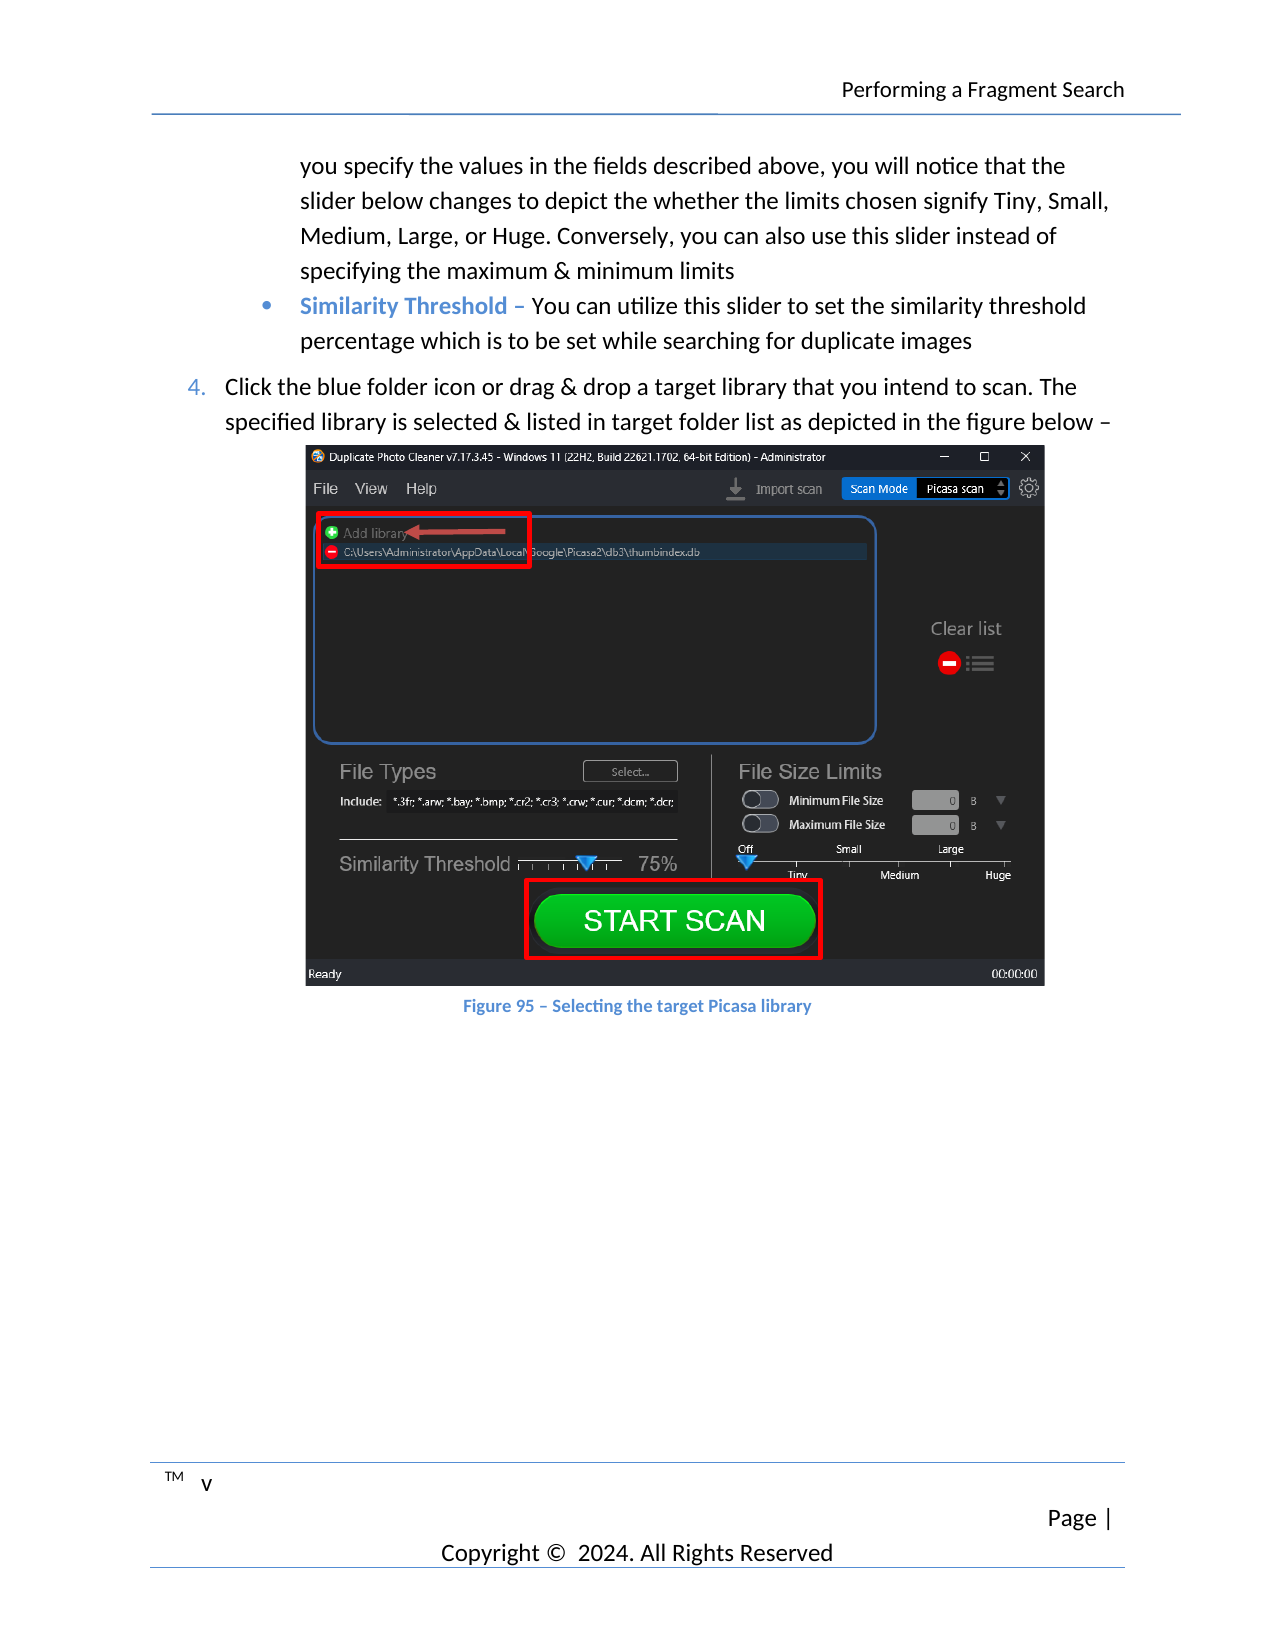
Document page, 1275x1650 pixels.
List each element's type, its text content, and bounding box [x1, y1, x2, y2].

list Similarity Threshold – You can utilize this slider to set the similarity threshold percentage which is to be set while searching for duplicate images [262, 290, 1125, 356]
list Click the blue folder icon or drag & drop a target library that you intend to scan. The specified library is selected & listed in target folder list as depicted in the figure below – [187, 371, 1125, 437]
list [262, 150, 1125, 286]
text Figure 95 – Selecting the target Picasa library [150, 994, 1125, 1017]
picture [305, 445, 1045, 986]
